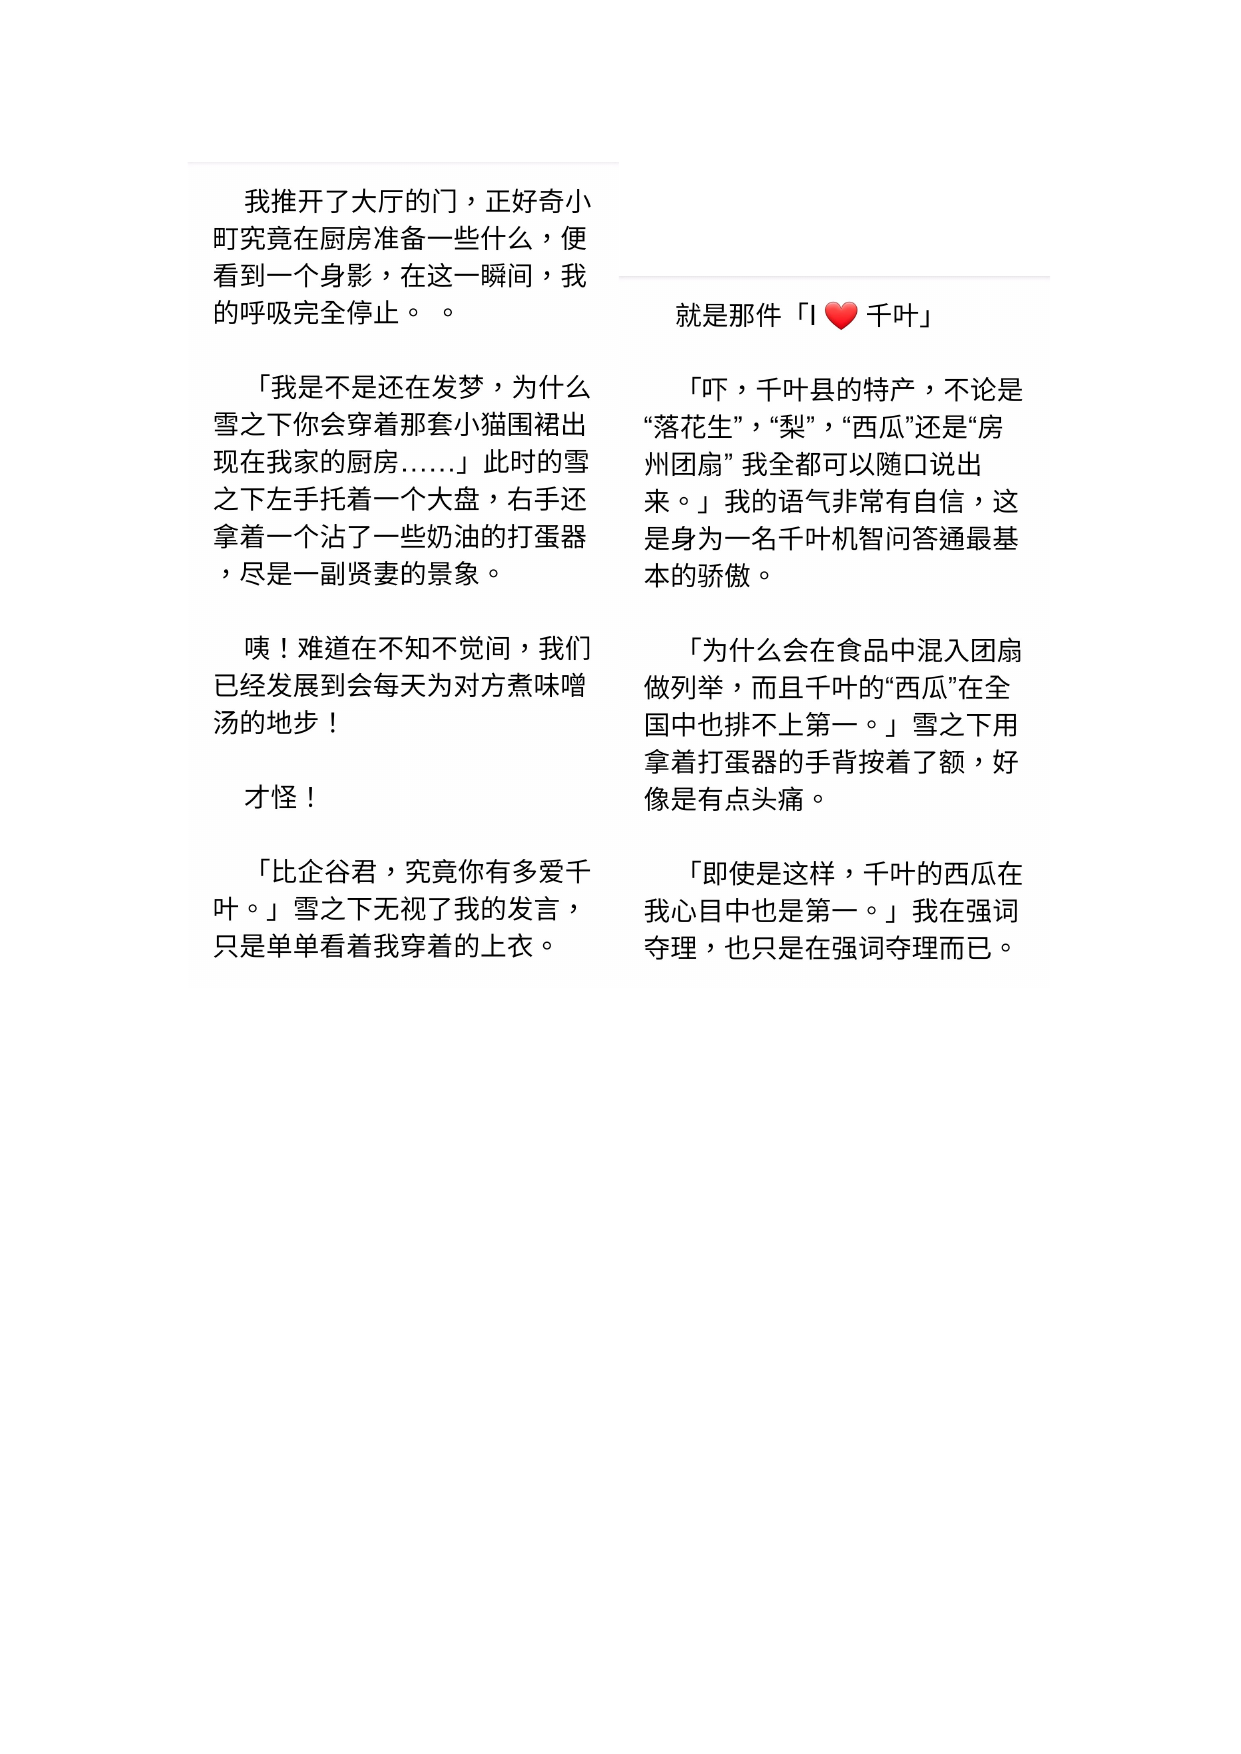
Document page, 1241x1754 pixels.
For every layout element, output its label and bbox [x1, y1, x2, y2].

picture [187, 162, 1050, 988]
